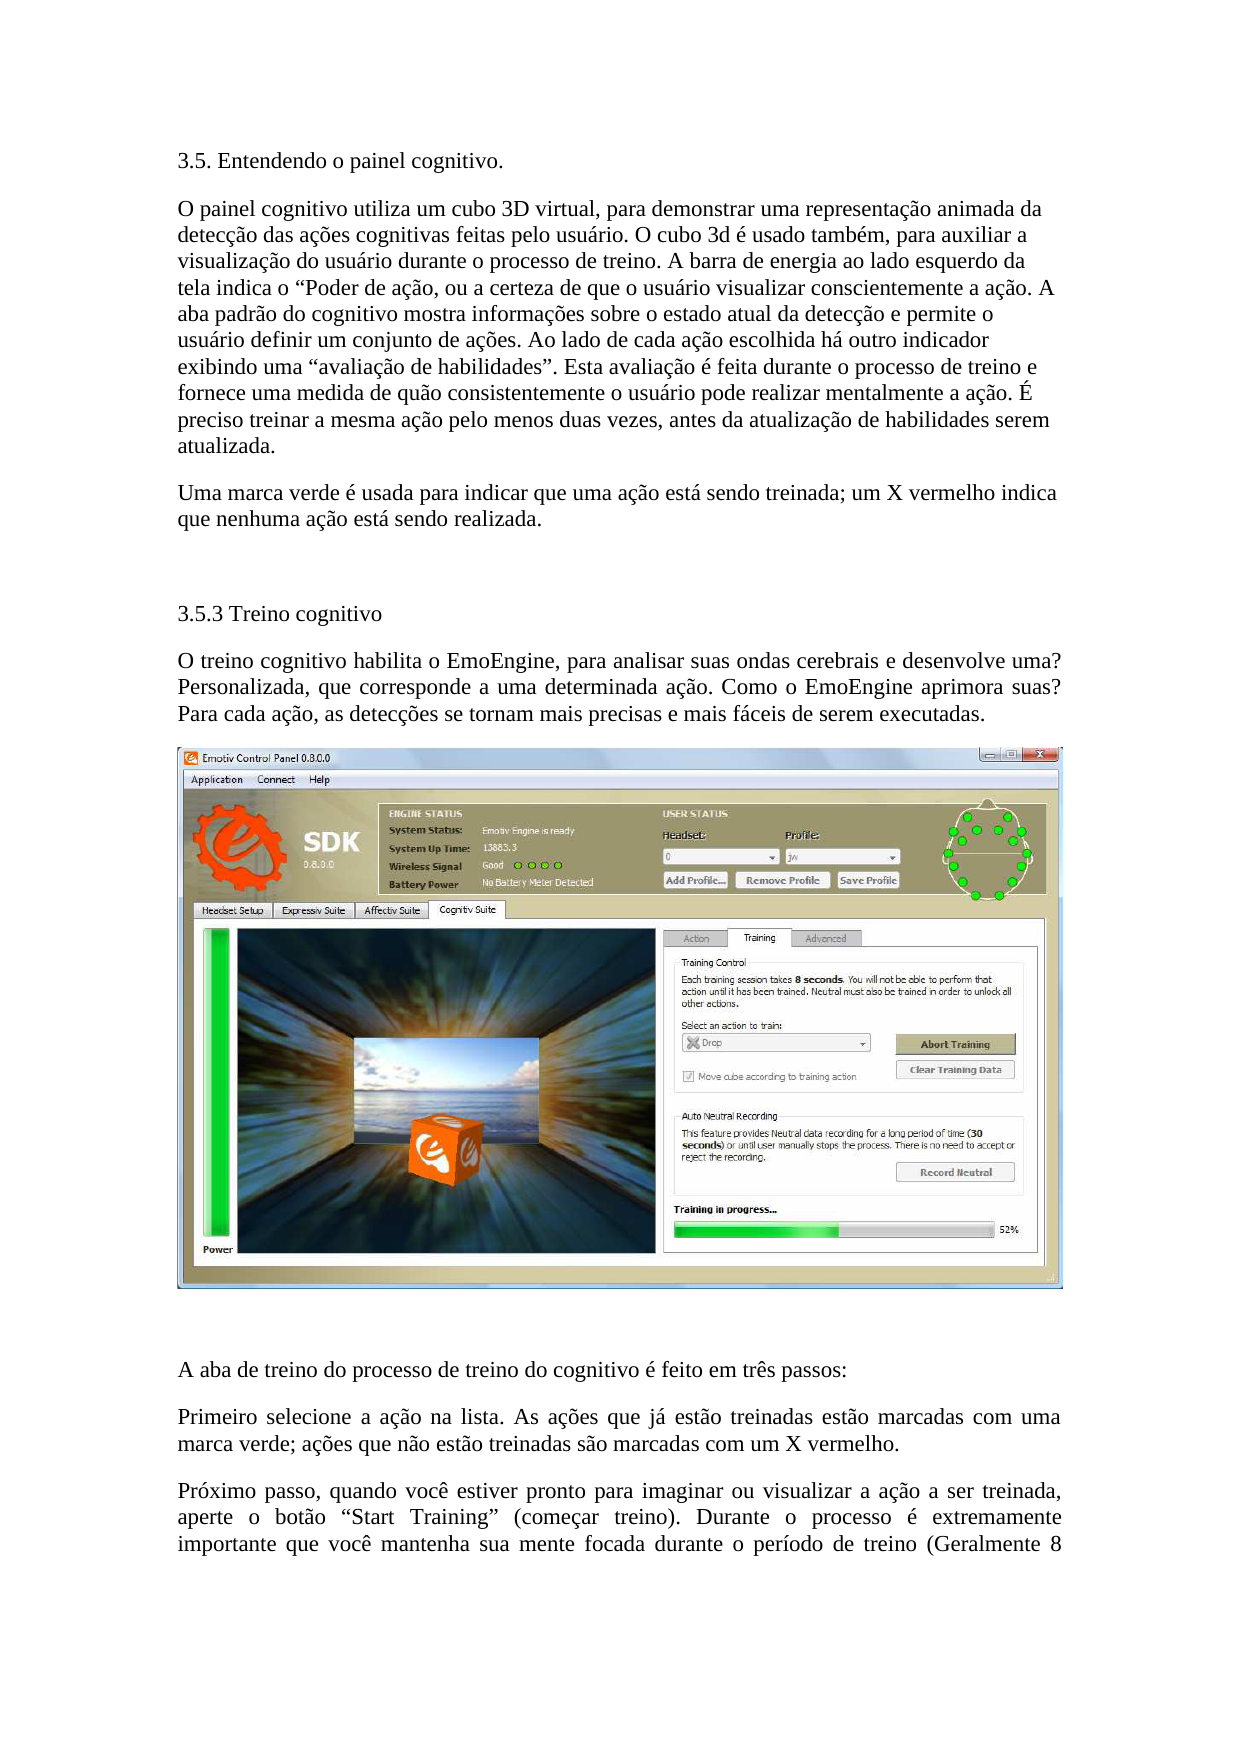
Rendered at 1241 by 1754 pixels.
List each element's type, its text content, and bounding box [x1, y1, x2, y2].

text Uma marca verde é usada para indicar que uma ação está sendo treinada; um X vermelho indica que nenhuma ação está sendo realizada. [177, 479, 1063, 532]
text O painel cognitivo utiliza um cubo 3D virtual, para demonstrar uma representação animada da detecção das ações cognitivas feitas pelo usuário. O cubo 3d é usado também, para auxiliar a visualização do usuário durante o processo de treino. A barra de energia ao lado esquerdo da tela indica o “Poder de ação, ou a certeza de que o usuário visualizar conscientemente a ação. A aba padrão do cognitivo mostra informações sobre o estado atual da detecção e permite o usuário definir um conjunto de ações. Ao lado de cada ação escolhida há outro indicador exibindo uma “avaliação de habilidades”. Esta avaliação é feita durante o processo de treino e fornece uma medida de quão consistentemente o usuário pode realizar mentalmente a ação. É preciso treinar a mesma ação pelo menos duas vezes, antes da atualização de habilidades serem atualizada. [177, 195, 1063, 458]
text 3.5. Entendendo o painel cognitivo. [177, 148, 1063, 174]
text O treino cognitivo habilita o EmoEngine, para analisar suas ondas cerebrais e desenvolve uma? Personalizada, que corresponde a uma determinada ação. Como o EmoEngine aprimora suas? Para cada ação, as detecções se tornam mais precisas e mais fáceis de serem executadas. [177, 647, 1063, 726]
text A aba de treino do processo de treino do cognitivo é feito em três passos: [177, 1356, 1063, 1383]
text 3.5.3 Treino cognitivo [177, 600, 1063, 626]
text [177, 1477, 1063, 1556]
text Primeiro selecione a ação na lista. As ações que já estão treinadas estão marcadas com uma marca verde; ações que não estão treinadas são marcadas com um X vermelho. [177, 1403, 1063, 1456]
